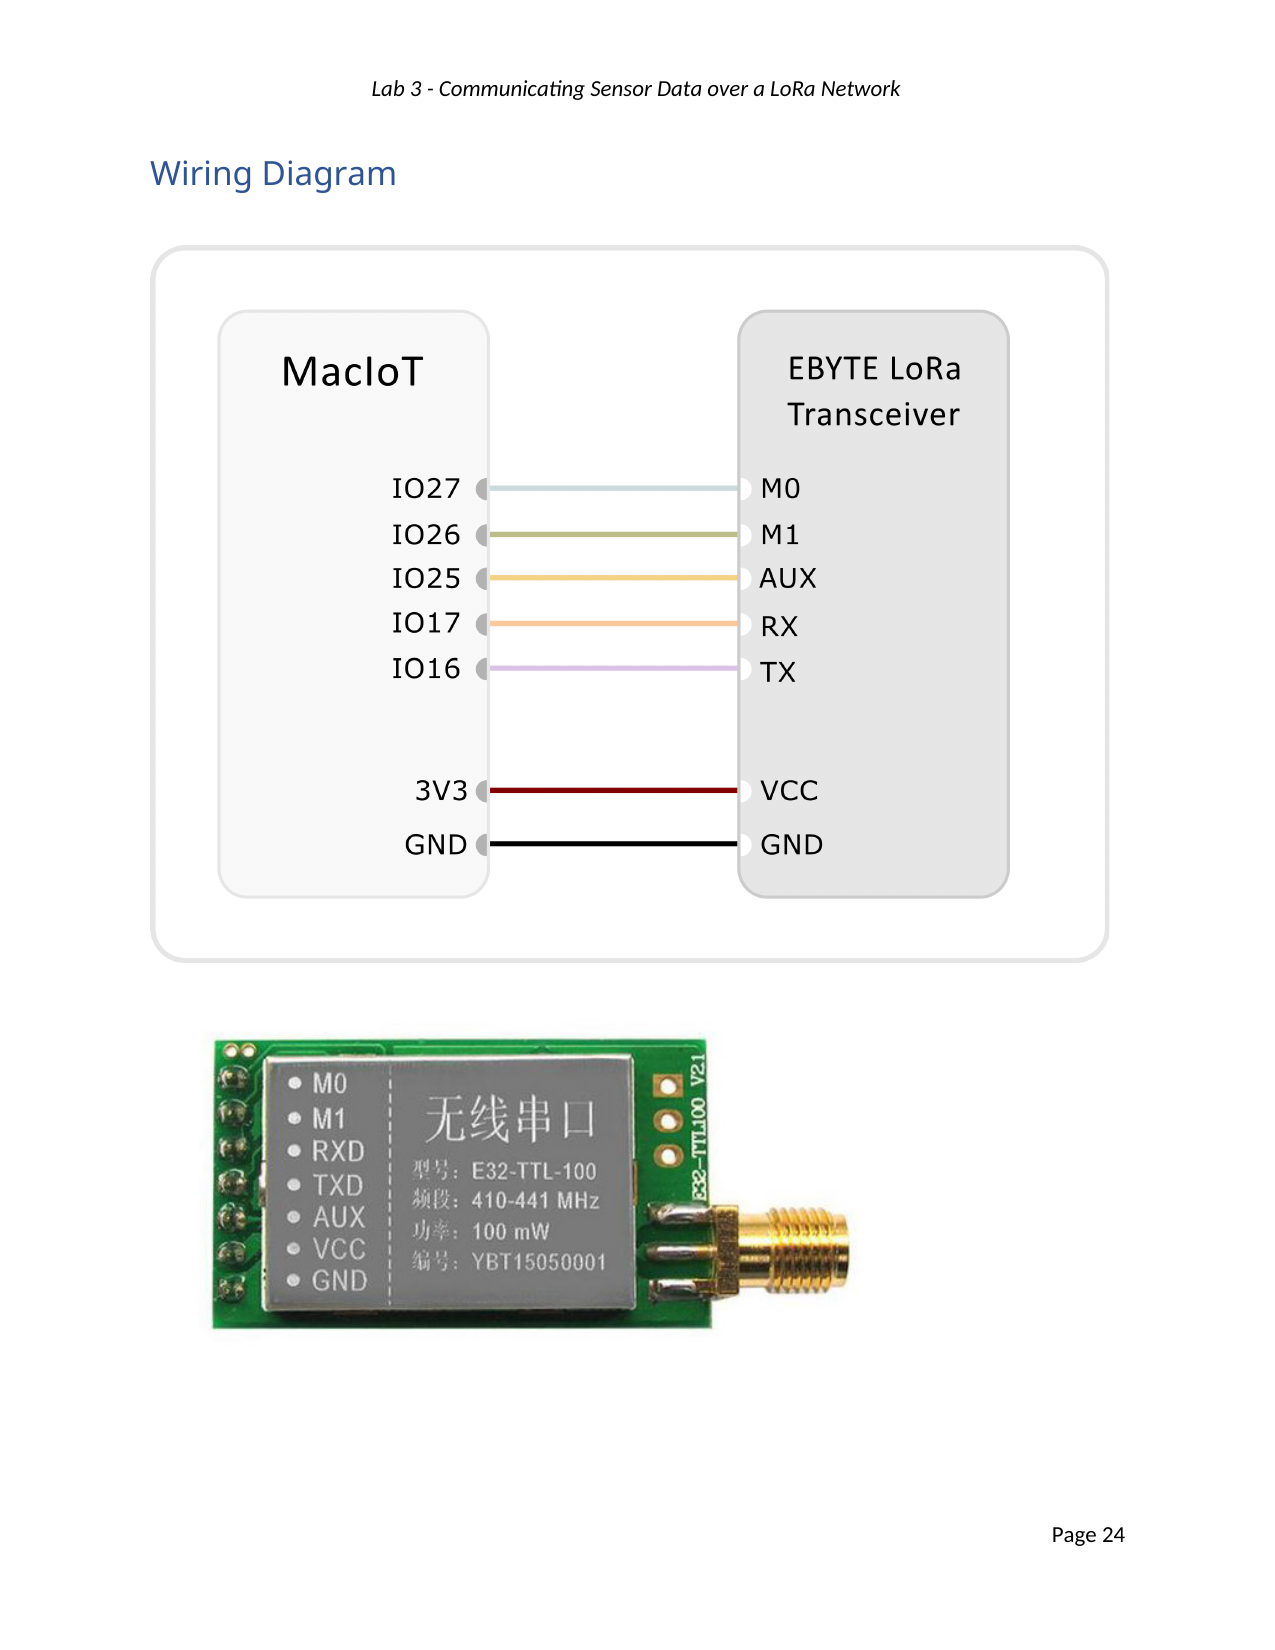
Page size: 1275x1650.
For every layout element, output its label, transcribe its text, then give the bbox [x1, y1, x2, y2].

subtitle Wiring Diagram [150, 150, 1125, 195]
picture [150, 245, 1110, 963]
picture [150, 981, 877, 1380]
